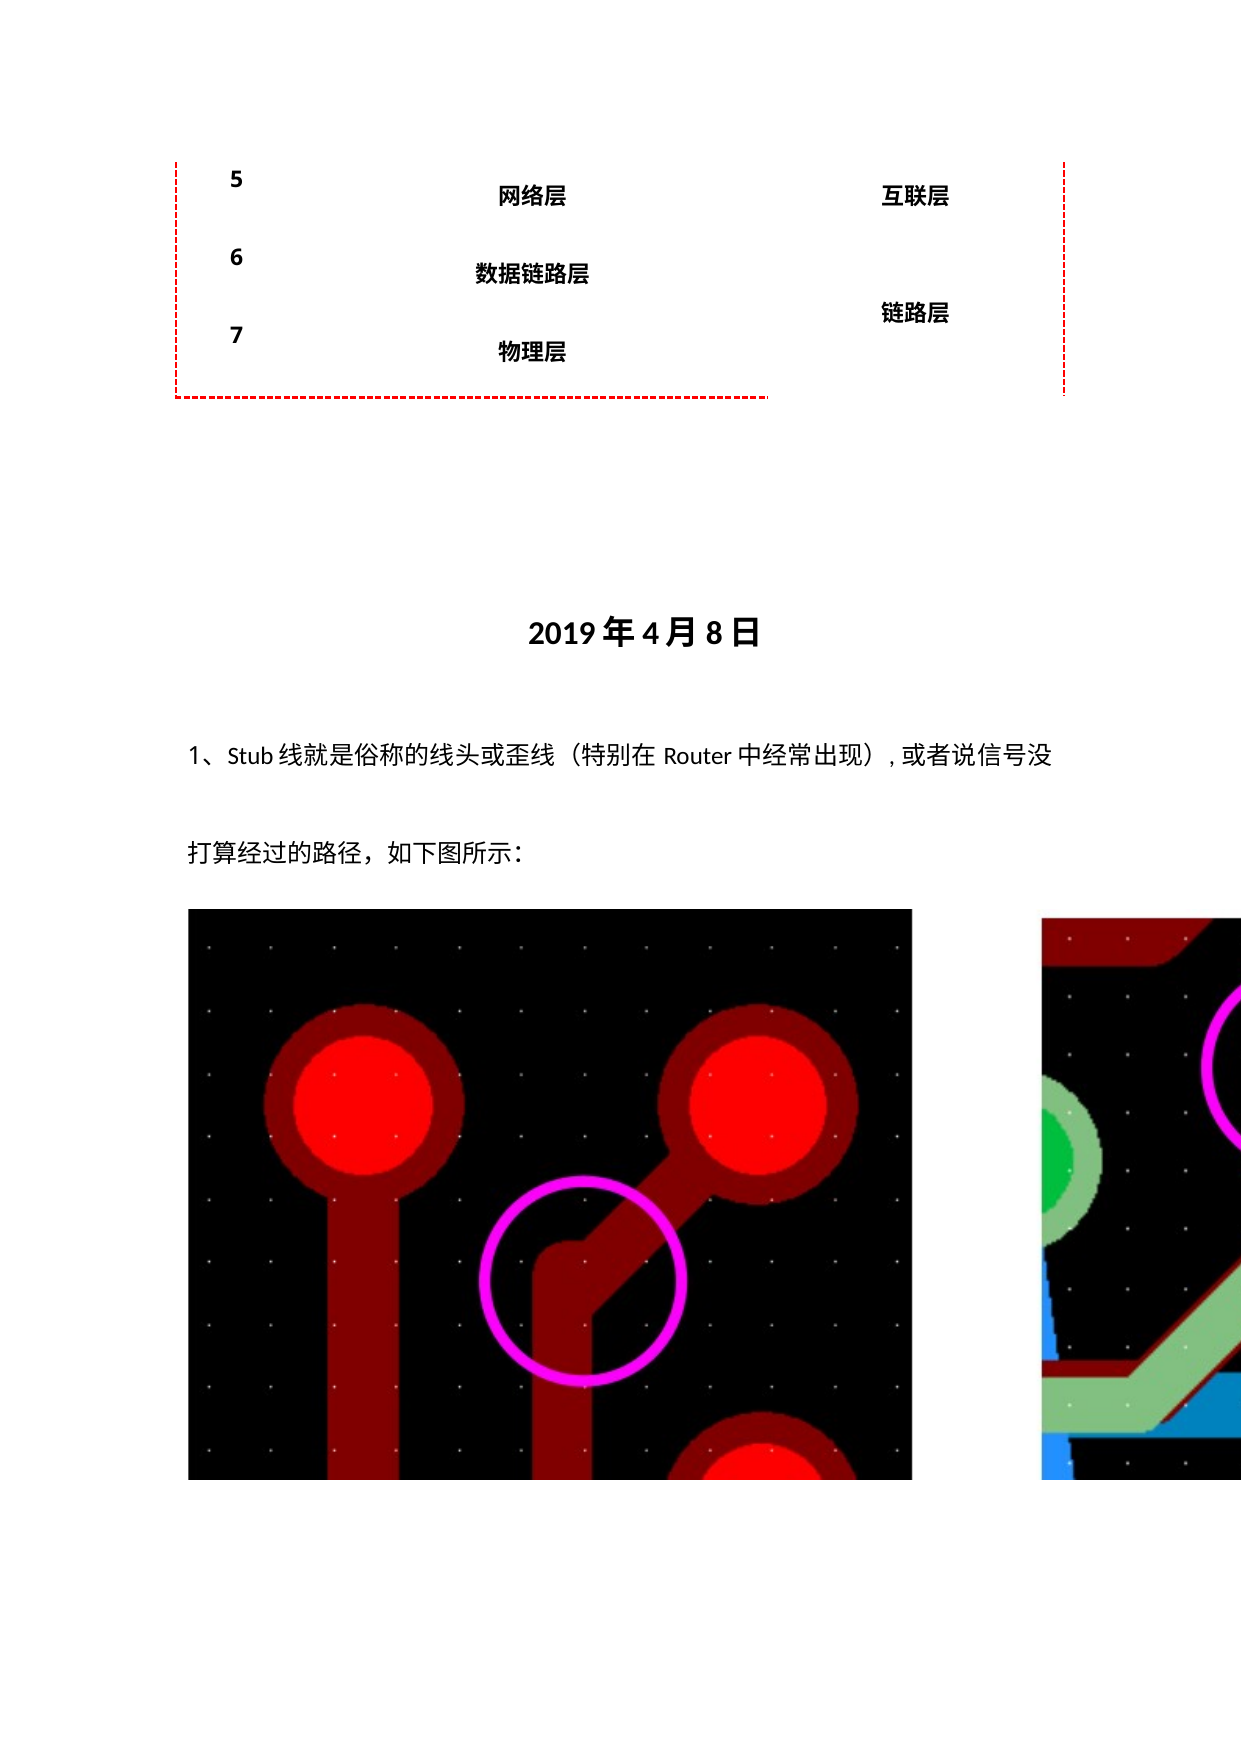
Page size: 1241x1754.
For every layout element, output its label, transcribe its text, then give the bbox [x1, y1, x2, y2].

table_cell 链路层 [768, 241, 1064, 400]
table_cell 数据链路层 [297, 241, 768, 321]
table_cell 网络层 [297, 162, 768, 241]
table_cell 7 [176, 321, 297, 400]
table_cell 6 [176, 241, 297, 321]
list 1、Stub线就是俗称的线头或歪线（特别在 Router中经常出现）, 或者说信号没打算经过的路径，如下图所示： [187, 725, 1053, 887]
table_cell 互联层 [768, 162, 1064, 241]
subtitle 2019年4月8日 [187, 601, 1053, 666]
table_cell 物理层 [297, 321, 768, 400]
picture [187, 912, 1241, 1483]
table_cell 5 [176, 162, 297, 241]
